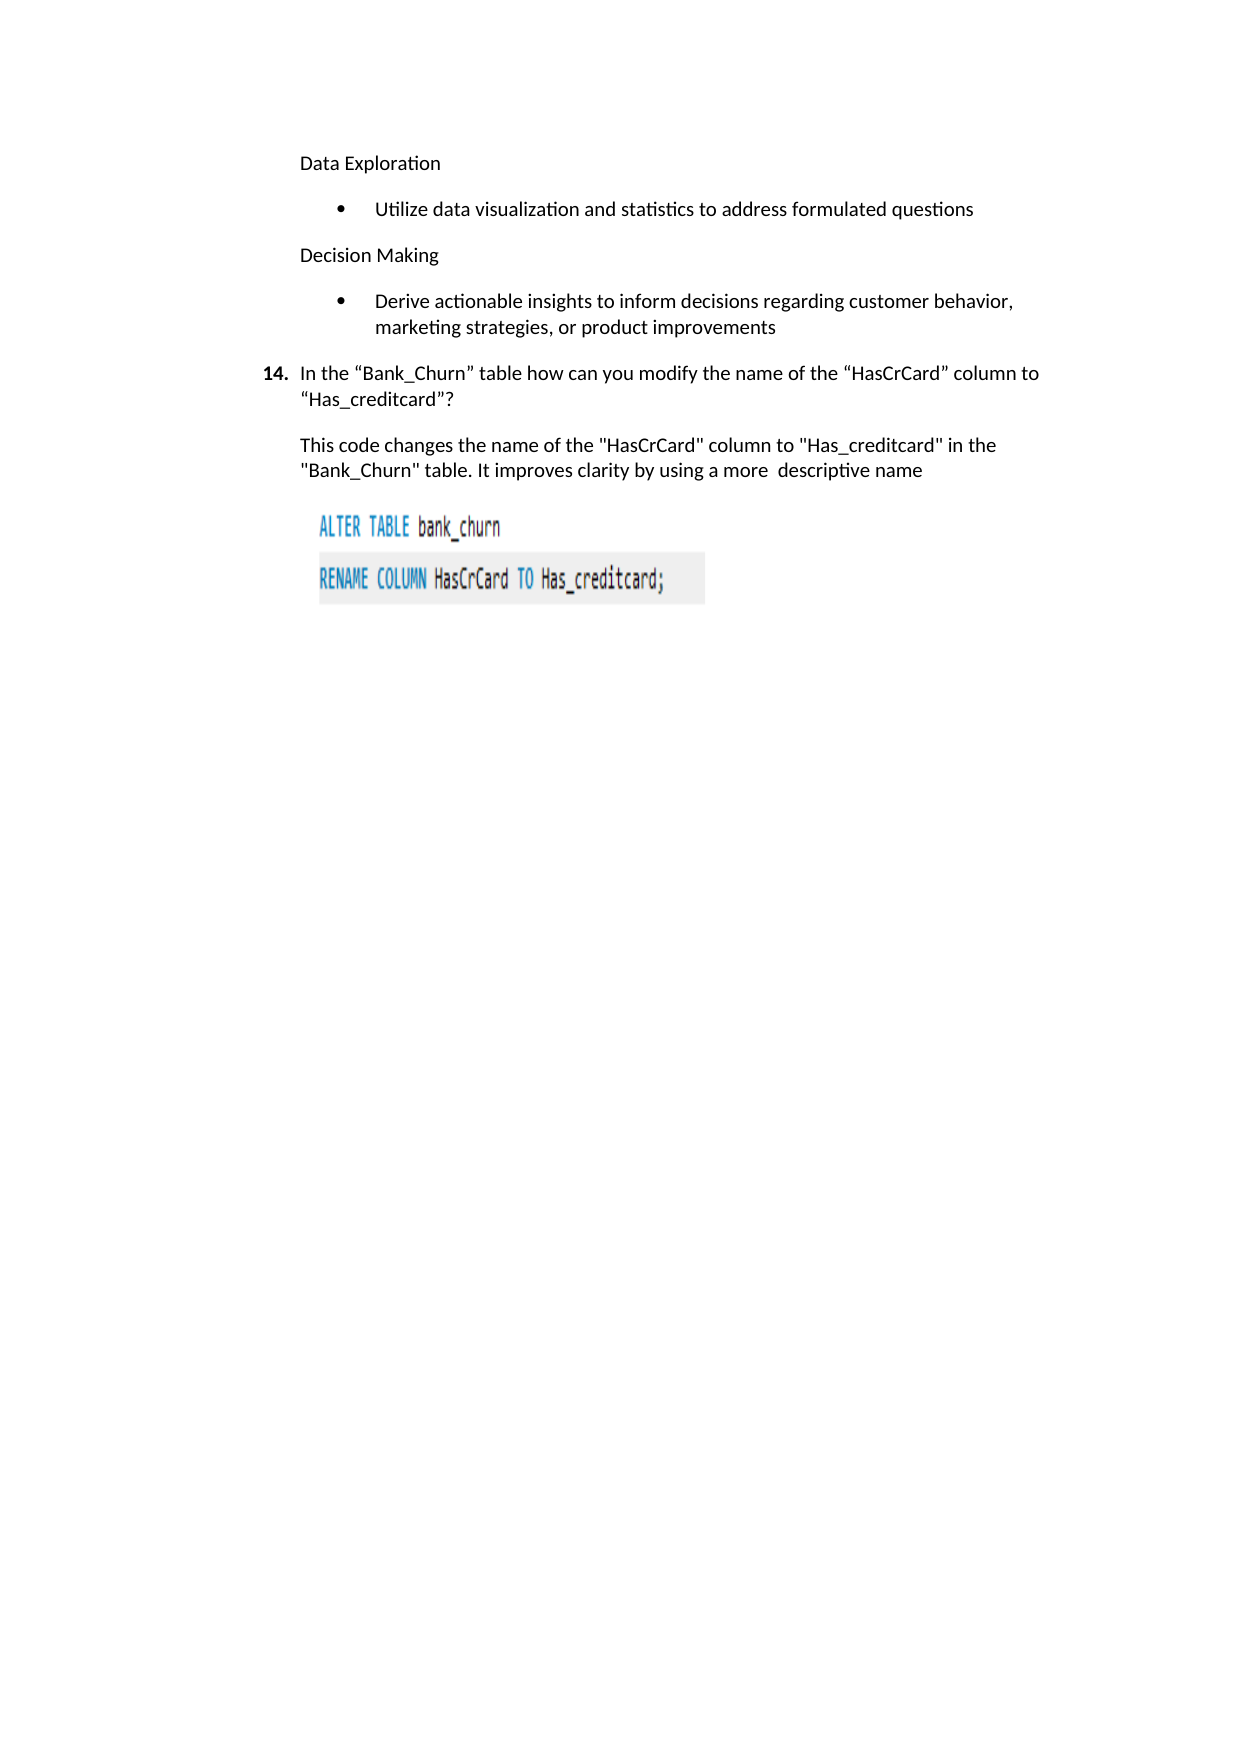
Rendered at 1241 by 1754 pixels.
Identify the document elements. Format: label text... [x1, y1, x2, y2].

list In the “Bank_Churn” table how can you modify the name of the “HasCrCard” column to “Has_creditcard”? [262, 360, 1090, 411]
picture [300, 503, 706, 674]
list Derive actionable insights to inform decisions regarding customer behavior, marketing strategies, or product improvements [337, 289, 1090, 339]
list Utilize data visualization and statistics to address formulated questions [337, 196, 1090, 222]
text Data Exploration [300, 150, 1090, 175]
text Decision Making [300, 242, 1090, 268]
text This code changes the name of the "HasCrCard" column to "Has_creditcard" in the "Bank_Churn" table. It improves clarity by using a more descriptive name [300, 432, 1090, 483]
